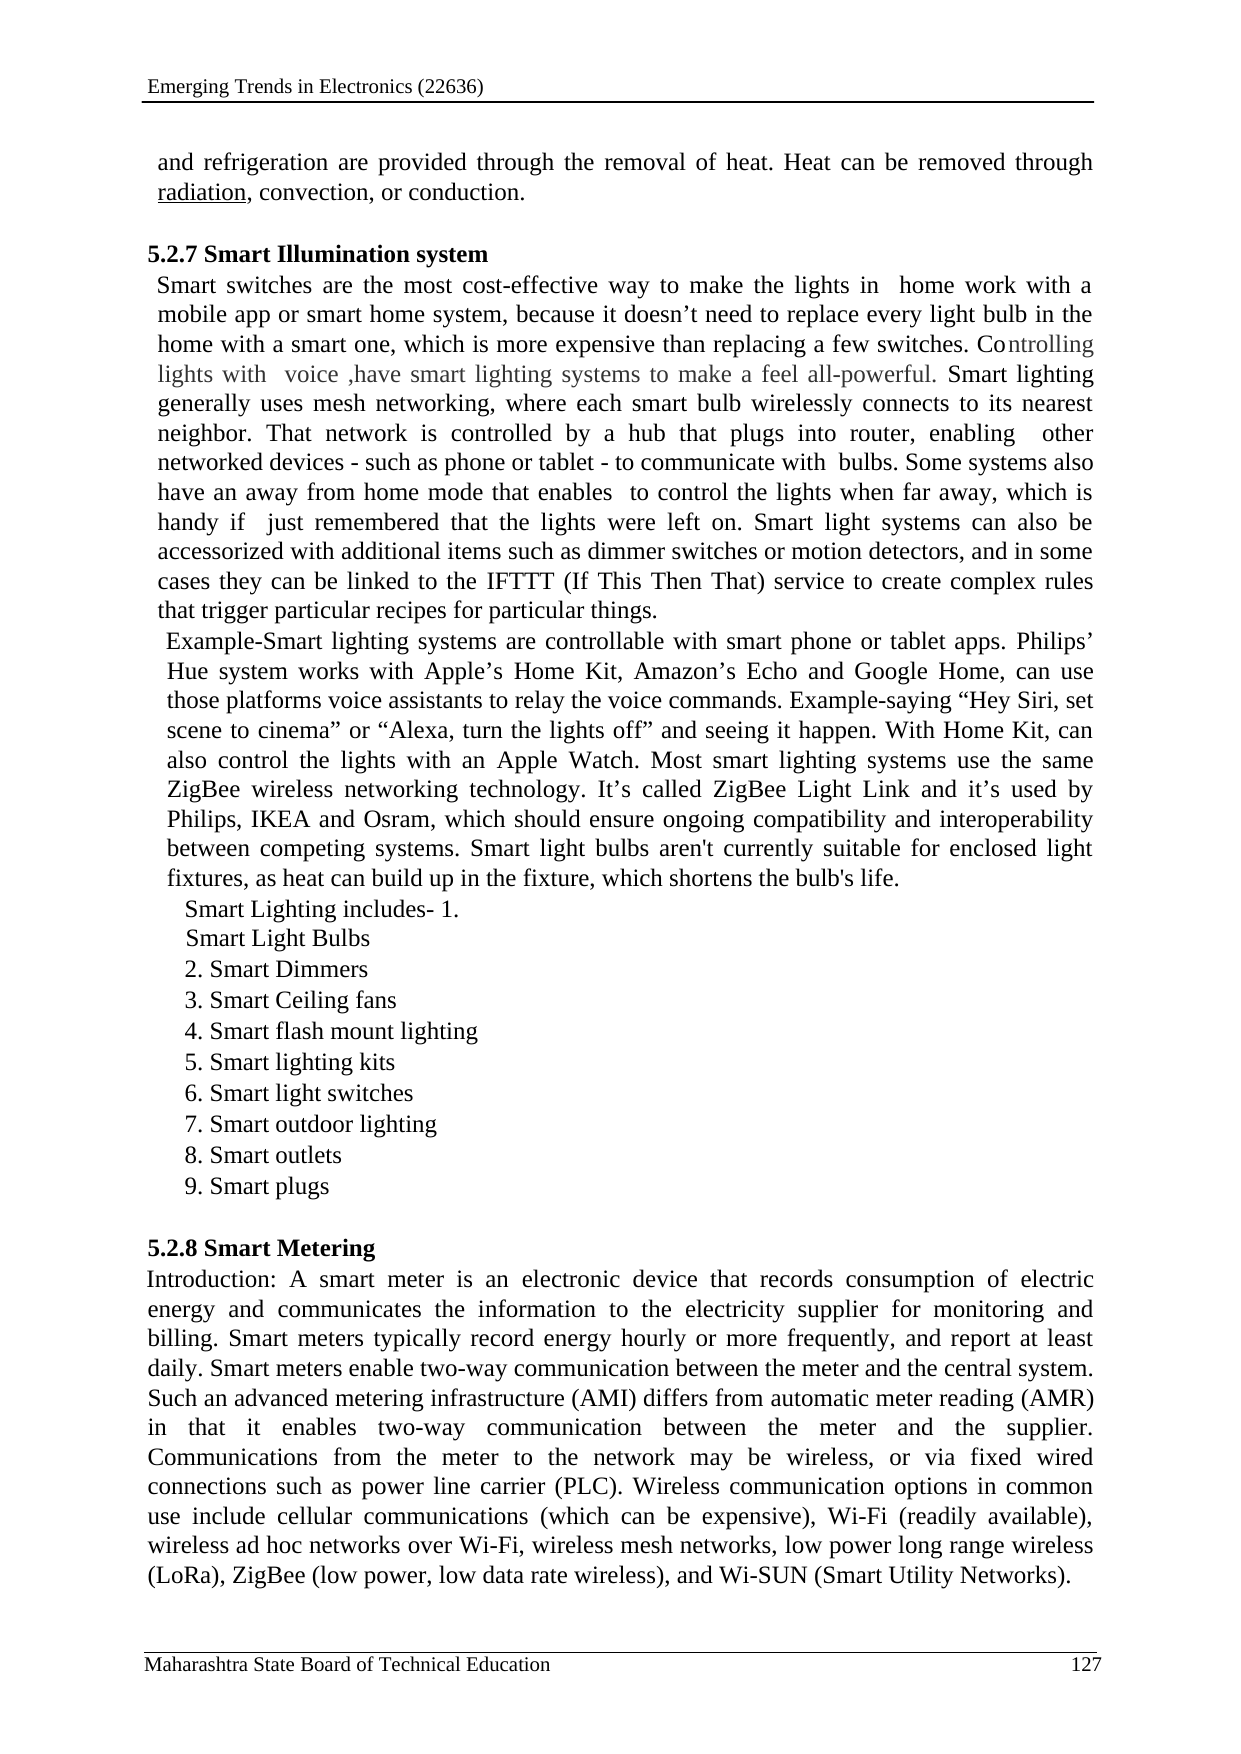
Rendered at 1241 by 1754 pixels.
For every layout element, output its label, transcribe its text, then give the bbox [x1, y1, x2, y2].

list Smart plugs [184, 1171, 1094, 1200]
subtitle 5.2.7 Smart Illumination system [147, 239, 1181, 267]
text Introduction: A smart meter is an electronic device that records consumption of electric energy and communicates the information to the electricity supplier for monitoring and billing. Smart meters typically record energy hourly or more frequently, and report at least daily. Smart meters enable two-way communication between the meter and the central system. Such an advanced metering infrastructure (AMI) differs from automatic meter reading (AMR) in that it enables two-way communication between the meter and the supplier. Communications from the meter to the network may be wireless, or via fixed wired connections such as power line carrier (PLC). Wireless communication options in common use include cellular communications (which can be expensive), Wi-Fi (readily available), wireless ad hoc networks over Wi-Fi, wireless mesh networks, low power long range wireless (LoRa), ZigBee (low power, low data rate wireless), and Wi-SUN (Smart Utility Networks). [146, 1264, 1094, 1589]
list Smart lighting kits [184, 1047, 1094, 1076]
list Smart Ceiling fans [184, 985, 1094, 1014]
subtitle 5.2.8 Smart Metering [147, 1233, 1181, 1262]
text Smart Lighting includes- 1. Smart Light Bulbs [184, 894, 459, 952]
list Smart flash mount lighting [184, 1016, 1094, 1045]
list Smart outlets [184, 1140, 1094, 1169]
text Smart switches are the most cost-effective way to make the lights in home work with a mobile app or smart home system, because it doesn’t need to replace every light bulb in the home with a smart one, which is more expensive than replacing a few switches. Controlling lights with voice ,have smart lighting systems to make a feel all-powerful. Smart lighting generally uses mesh networking, where each smart bulb wirelessly connects to its nearest neighbor. That network is controlled by a hub that plugs into router, enabling other networked devices - such as phone or tablet - to communicate with bulbs. Some systems also have an away from home mode that enables to control the lights when far away, which is handy if just remembered that the lights were left on. Smart light systems can also be accessorized with additional items such as dimmer switches or motion detectors, and in some cases they can be linked to the IFTTT (If This Then That) service to create complex rules that trigger particular recipes for particular things. [156, 270, 1094, 624]
list Smart Dimmers [184, 954, 1094, 983]
list Smart outdoor lighting [184, 1109, 1094, 1138]
list Smart light switches [184, 1078, 1094, 1107]
text Example-Smart lighting systems are controllable with smart phone or tablet apps. Philips’ Hue system works with Apple’s Home Kit, Amazon’s Echo and Google Home, can use those platforms voice assistants to relay the voice commands. Example-saying “Hey Siri, set scene to cinema” or “Alexa, turn the lights off” and seeing it happen. With Home Kit, can also control the lights with an Apple Watch. Most smart lighting systems use the same ZigBee wireless networking technology. It’s called ZigBee Light Link and it’s used by Philips, IKEA and Osram, which should ensure ongoing compatibility and interoperability between competing systems. Smart light bulbs aren't currently suitable for enclosed light fixtures, as heat can build up in the fixture, which shortens the bulb's life. [166, 626, 1094, 892]
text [156, 147, 1094, 206]
